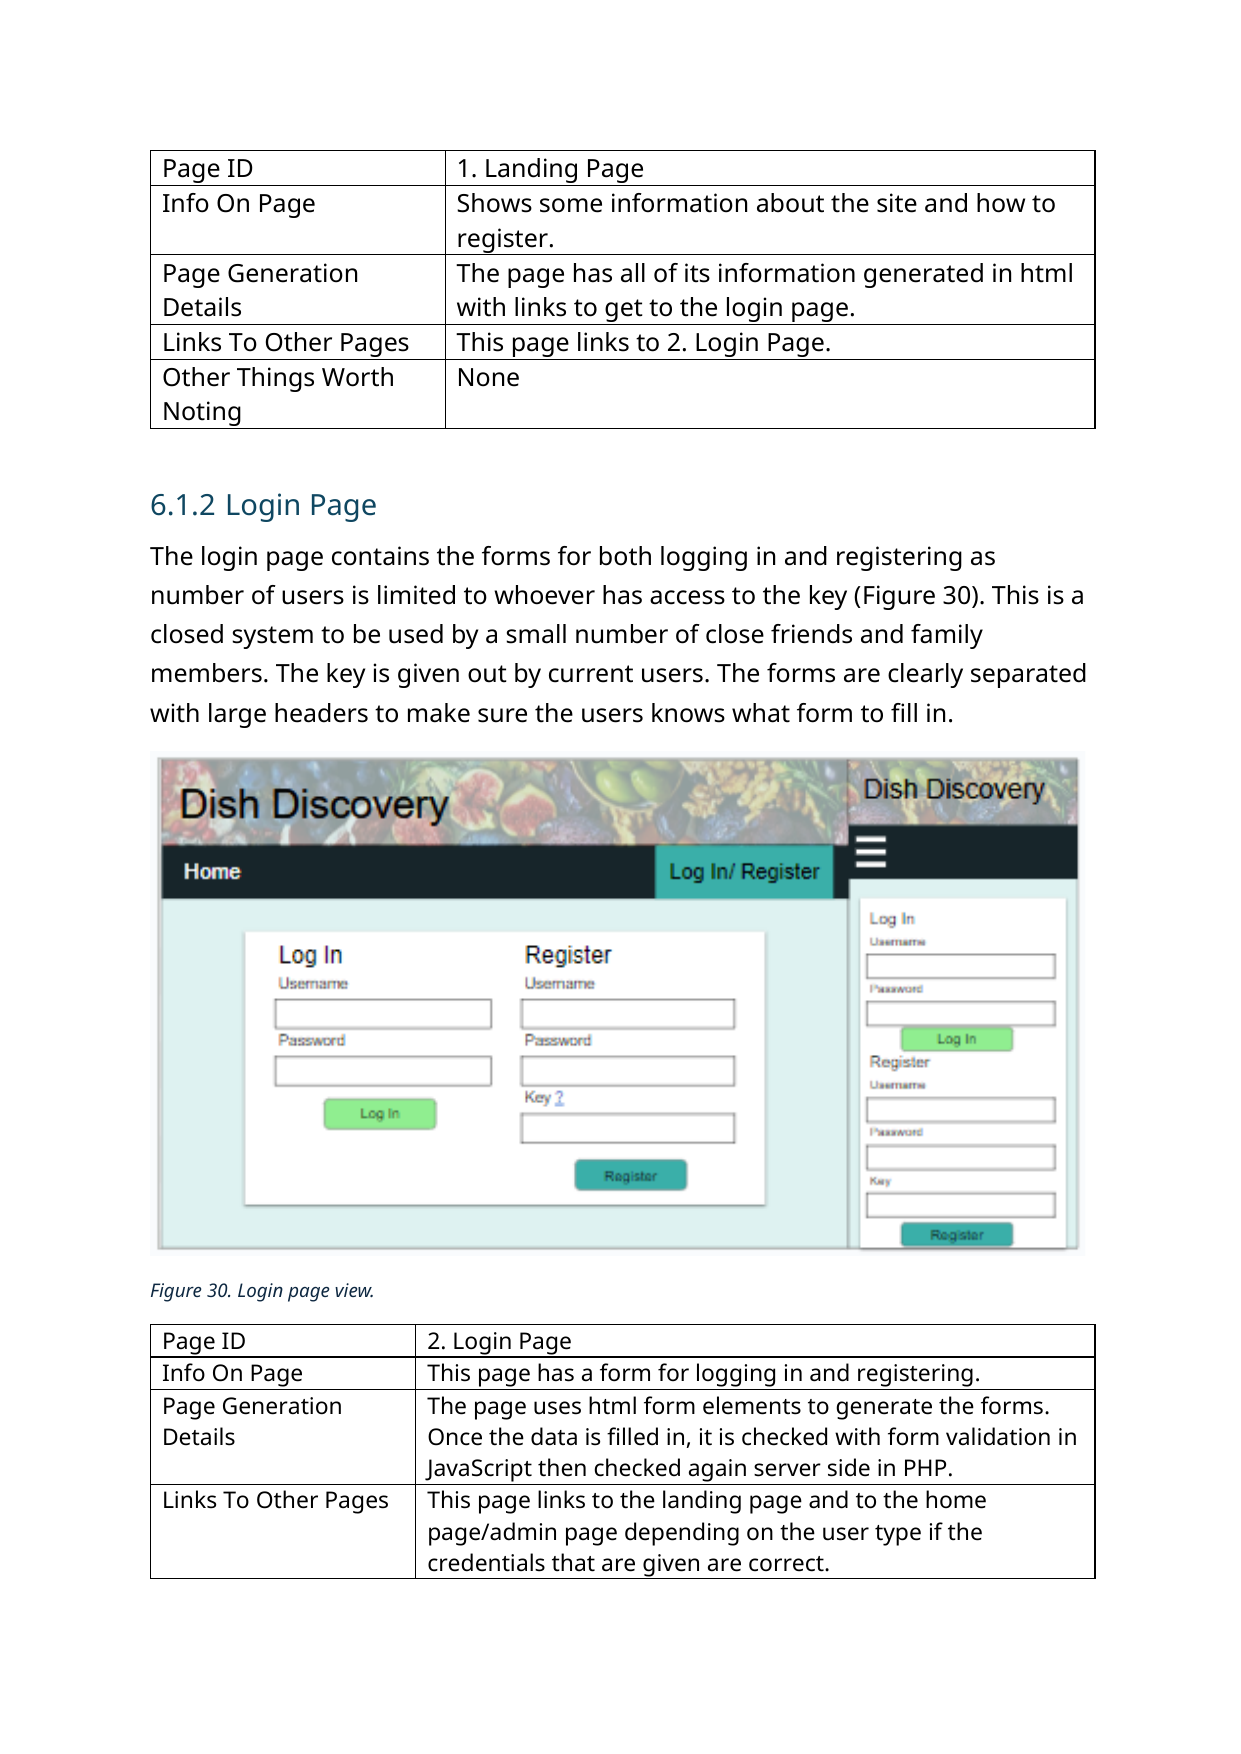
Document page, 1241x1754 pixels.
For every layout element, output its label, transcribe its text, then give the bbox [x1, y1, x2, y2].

text Figure 30. Login page view. [150, 1278, 1090, 1303]
subtitle Login Page [150, 484, 1090, 524]
table_cell This page links to 2. Login Page. [446, 325, 1094, 358]
table_header Page ID [151, 151, 445, 185]
table_cell Other Things Worth Noting [151, 360, 445, 428]
table_cell Page Generation Details [151, 1390, 415, 1483]
picture [150, 751, 1086, 1256]
table_cell This page links to the landing page and to the home page/admin page depending on the user type if the credentials that are given are correct. [416, 1485, 1094, 1578]
table_cell None [446, 360, 1094, 428]
table_header 1. Landing Page [446, 151, 1094, 185]
table_cell The page has all of its information generated in html with links to get to the login page. [446, 255, 1094, 323]
table_cell Links To Other Pages [151, 325, 445, 358]
table_header 2. Login Page [416, 1325, 1094, 1356]
table_cell Shows some information about the site and how to register. [446, 186, 1094, 254]
table_cell Info On Page [151, 186, 445, 254]
table_header Page ID [151, 1325, 415, 1356]
table_cell Info On Page [151, 1358, 415, 1389]
table_cell The page uses html form elements to generate the forms. Once the data is filled in, it is checked with form validation in JavaScript then checked again server side in PHP. [416, 1390, 1094, 1483]
table_cell This page has a form for logging in and registering. [416, 1358, 1094, 1389]
table_cell Page Generation Details [151, 255, 445, 323]
table_cell Links To Other Pages [151, 1485, 415, 1578]
text The login page contains the forms for both logging in and registering as number of users is limited to whoever has access to the key (Figure 30). This is a closed system to be used by a small number of close friends and family members. The key is given out by current users. The forms are clearly separated with large headers to make sure the users knows what form to fill in. [150, 538, 1090, 729]
